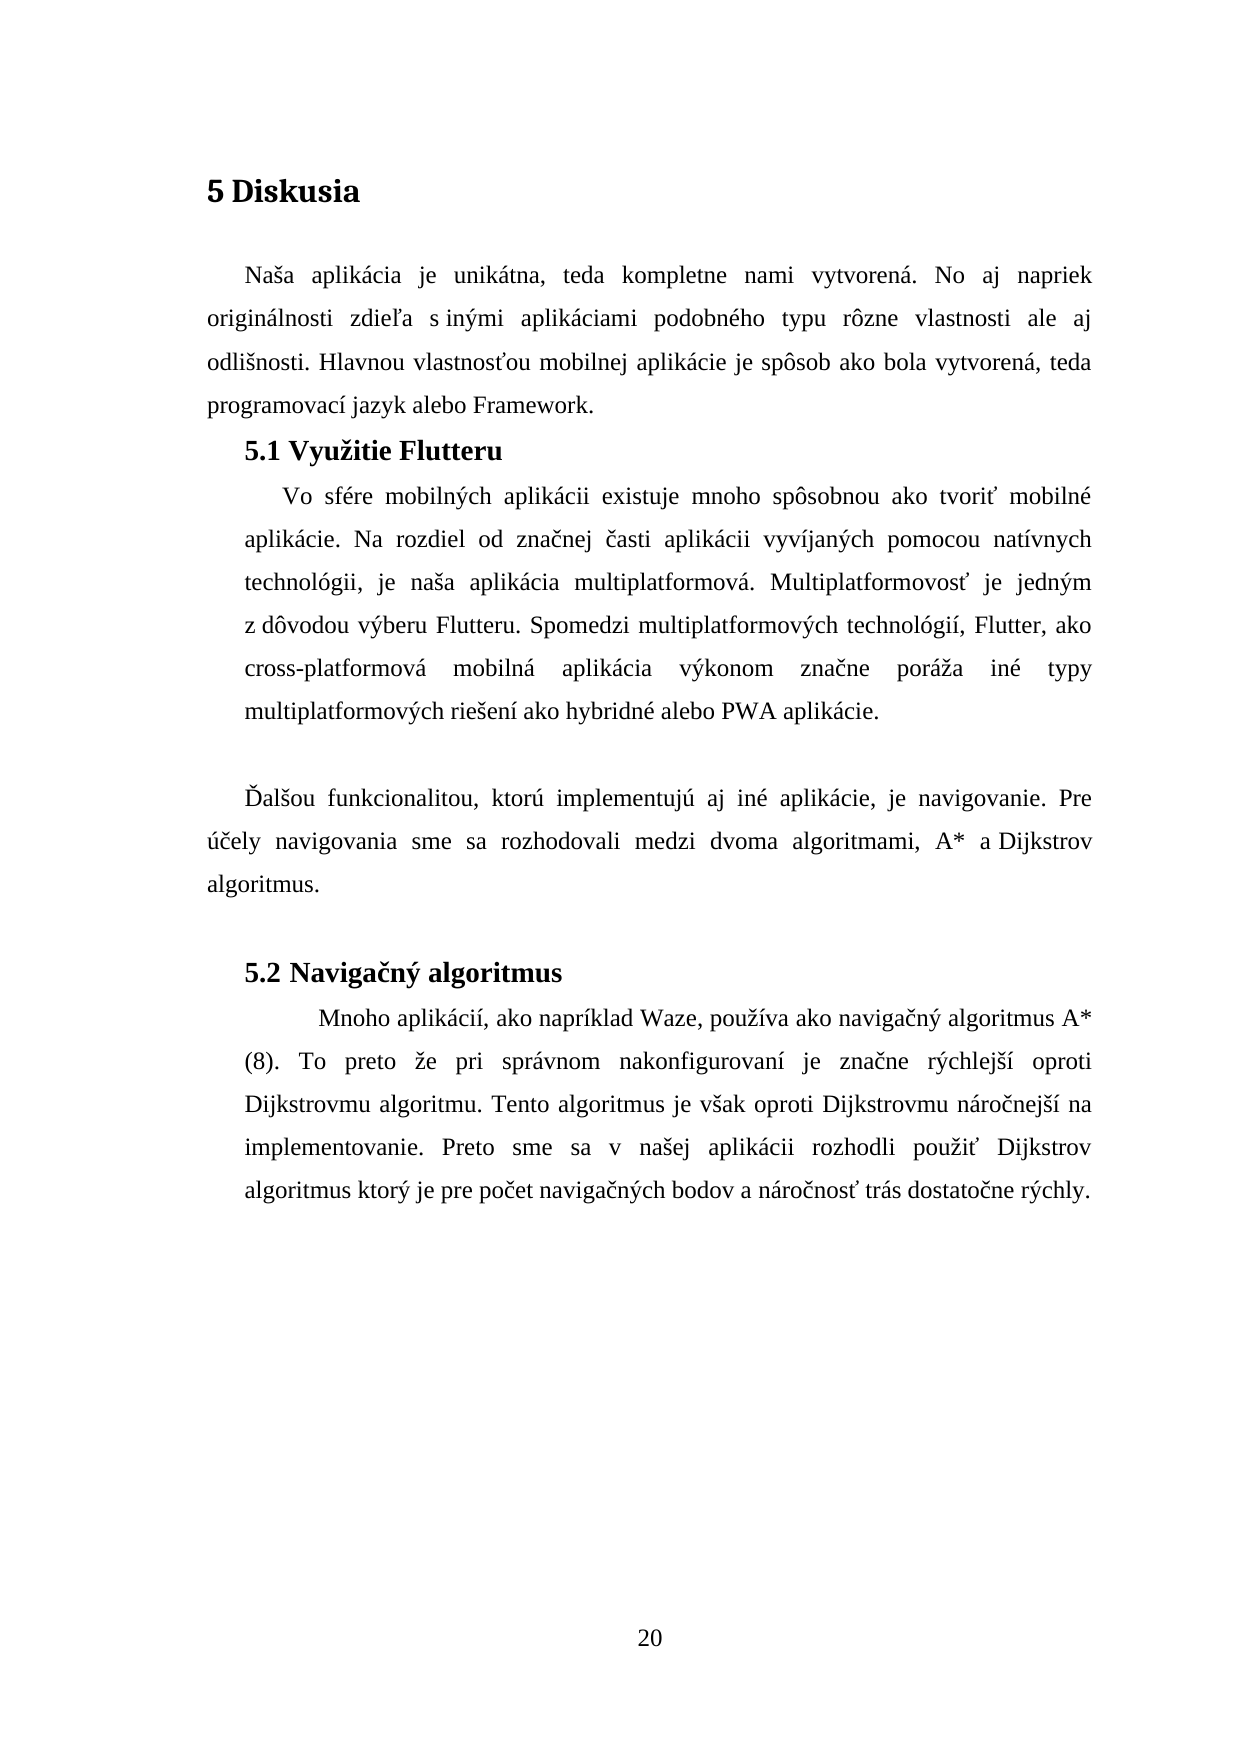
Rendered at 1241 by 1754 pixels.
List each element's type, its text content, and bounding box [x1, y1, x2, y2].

text Ďalšou funkcionalitou, ktorú implementujú aj iné aplikácie, je navigovanie. Pre účely navigovania sme sa rozhodovali medzi dvoma algoritmami, A* a Dijkstrov algoritmus. [207, 783, 1092, 898]
text Vo sfére mobilných aplikácii existuje mnoho spôsobnou ako tvoriť mobilné aplikácie. Na rozdiel od značnej časti aplikácii vyvíjaných pomocou natívnych technológii, je naša aplikácia multiplatformová. Multiplatformovosť je jedným z dôvodou výberu Flutteru. Spomedzi multiplatformových technológií, Flutter, ako cross-platformová mobilná aplikácia výkonom značne poráža iné typy multiplatformových riešení ako hybridné alebo PWA aplikácie. [244, 481, 1092, 725]
text Využitie Flutteru [244, 433, 1092, 466]
text Naša aplikácia je unikátna, teda kompletne nami vytvorená. No aj napriek originálnosti zdieľa s inými aplikáciami podobného typu rôzne vlastnosti ale aj odlišnosti. Hlavnou vlastnosťou mobilnej aplikácie je spôsob ako bola vytvorená, teda programovací jazyk alebo Framework. [207, 260, 1092, 418]
text Navigačný algoritmus [244, 955, 1092, 989]
text Mnoho aplikácií, ako napríklad Waze, používa ako navigačný algoritmus A*. To preto že pri správnom nakonfigurovaní je značne rýchlejší oproti Dijkstrovmu algoritmu. Tento algoritmus je však oproti Dijkstrovmu náročnejší na implementovanie. Preto sme sa v našej aplikácii rozhodli použiť Dijkstrov algoritmus ktorý je pre počet navigačných bodov a náročnosť trás dostatočne rýchly. [244, 1003, 1092, 1204]
subtitle Diskusia [207, 173, 1092, 211]
